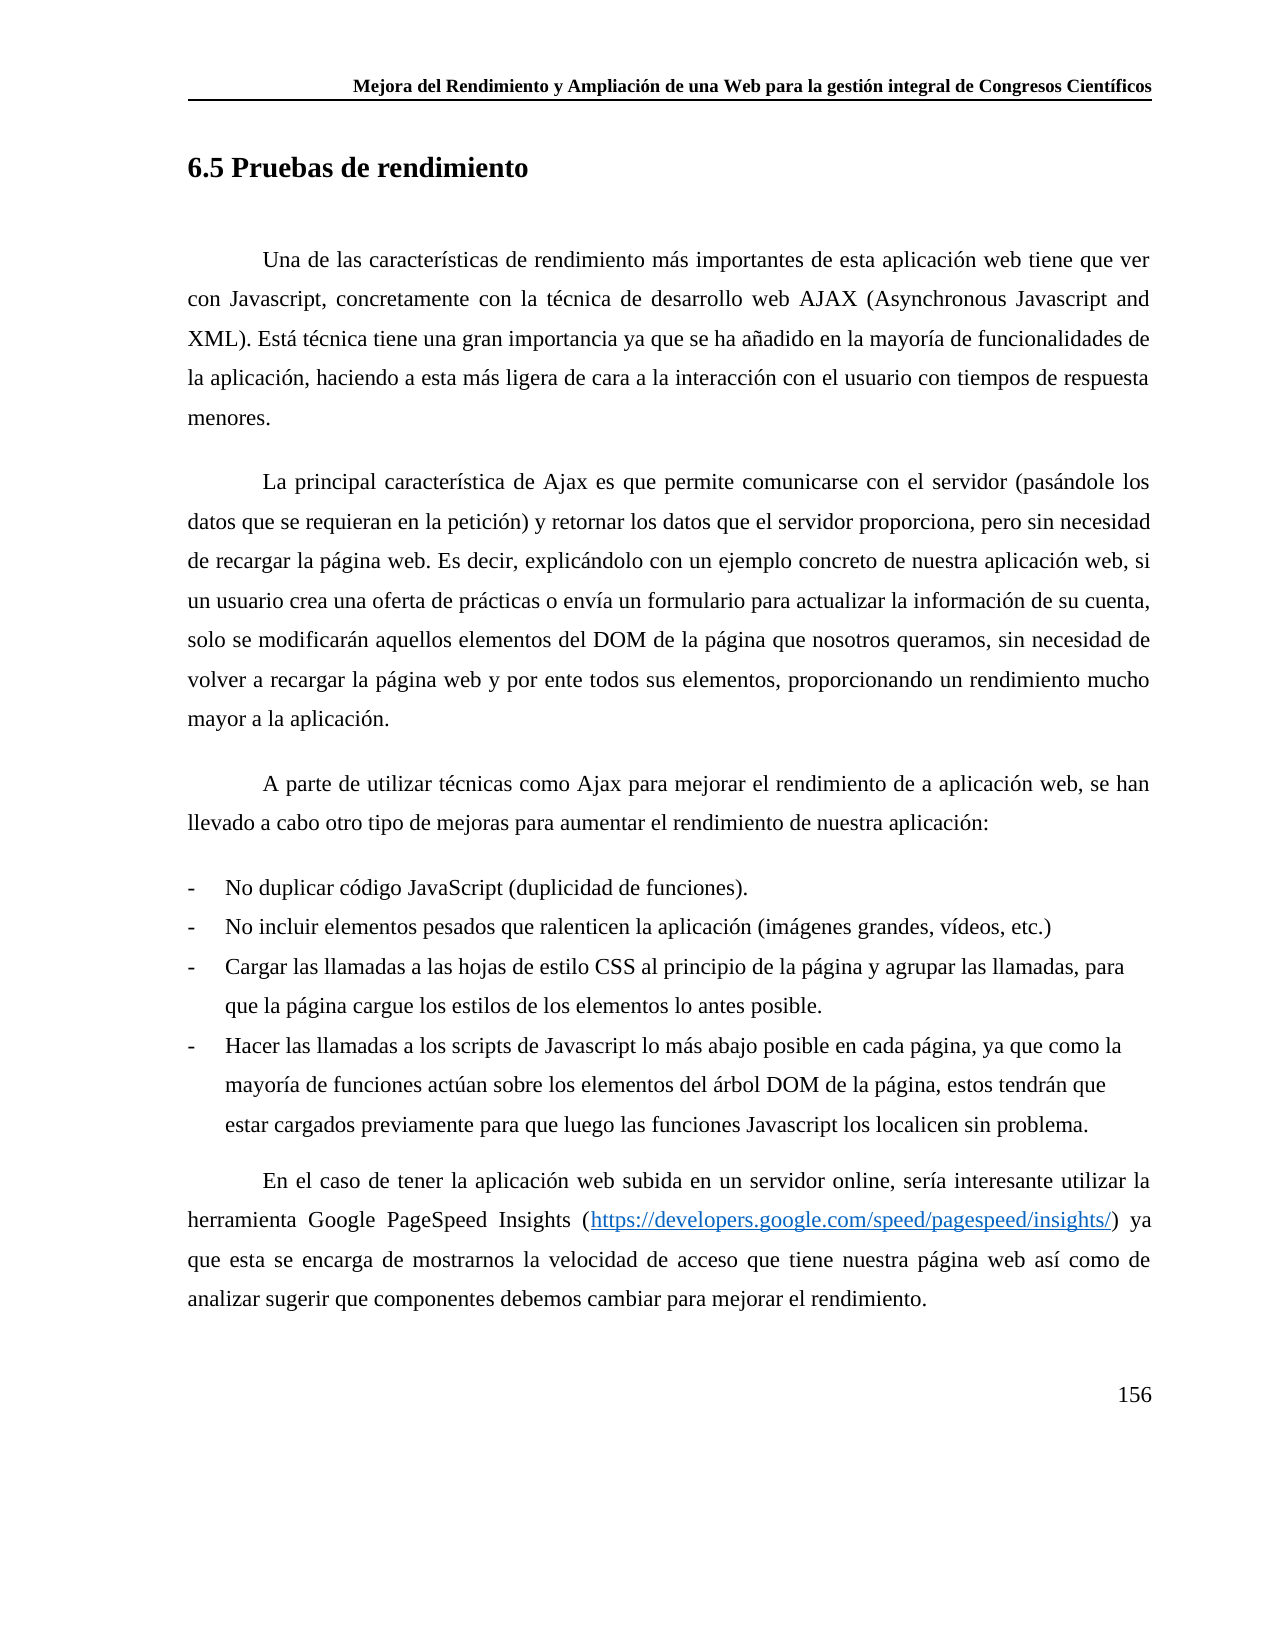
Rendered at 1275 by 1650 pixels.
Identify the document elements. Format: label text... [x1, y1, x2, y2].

list No duplicar código JavaScript (duplicidad de funciones). [187, 874, 1152, 900]
title 6.5 Pruebas de rendimiento [187, 150, 1152, 183]
text La principal característica de Ajax es que permite comunicarse con el servidor (pasándole los datos que se requieran en la petición) y retornar los datos que el servidor proporciona, pero sin necesidad de recargar la página web. Es decir, explicándolo con un ejemplo concreto de nuestra aplicación web, si un usuario crea una oferta de prácticas o envía un formulario para actualizar la información de su cuenta, solo se modificarán aquellos elementos del DOM de la página que nosotros queramos, sin necesidad de volver a recargar la página web y por ente todos sus elementos, proporcionando un rendimiento mucho mayor a la aplicación. [187, 468, 1152, 732]
text En el caso de tener la aplicación web subida en un servidor online, sería interesante utilizar la herramienta Google PageSpeed Insights (https://developers.google.com/speed/pagespeed/insights/) ya que esta se encarga de mostrarnos la velocidad de acceso que tiene nuestra página web así como de analizar sugerir que componentes debemos cambiar para mejorar el rendimiento. [187, 1167, 1152, 1312]
text A parte de utilizar técnicas como Ajax para mejorar el rendimiento de a aplicación web, se han llevado a cabo otro tipo de mejoras para aumentar el rendimiento de nuestra aplicación: [187, 770, 1152, 836]
text Una de las características de rendimiento más importantes de esta aplicación web tiene que ver con Javascript, concretamente con la técnica de desarrollo web AJAX (Asynchronous Javascript and XML). Está técnica tiene una gran importancia ya que se ha añadido en la mayoría de funcionalidades de la aplicación, haciendo a esta más ligera de cara a la interacción con el usuario con tiempos de respuesta menores. [187, 207, 1152, 430]
list Hacer las llamadas a los scripts de Javascript lo más abajo posible en cada página, ya que como la mayoría de funciones actúan sobre los elementos del árbol DOM de la página, estos tendrán que estar cargados previamente para que luego las funciones Javascript los localicen sin problema. [187, 1032, 1152, 1137]
list No incluir elementos pesados que ralenticen la aplicación (imágenes grandes, vídeos, etc.) [187, 913, 1152, 939]
list Cargar las llamadas a las hojas de estilo CSS al principio de la página y agrupar las llamadas, para que la página cargue los estilos de los elementos lo antes posible. [187, 953, 1152, 1018]
